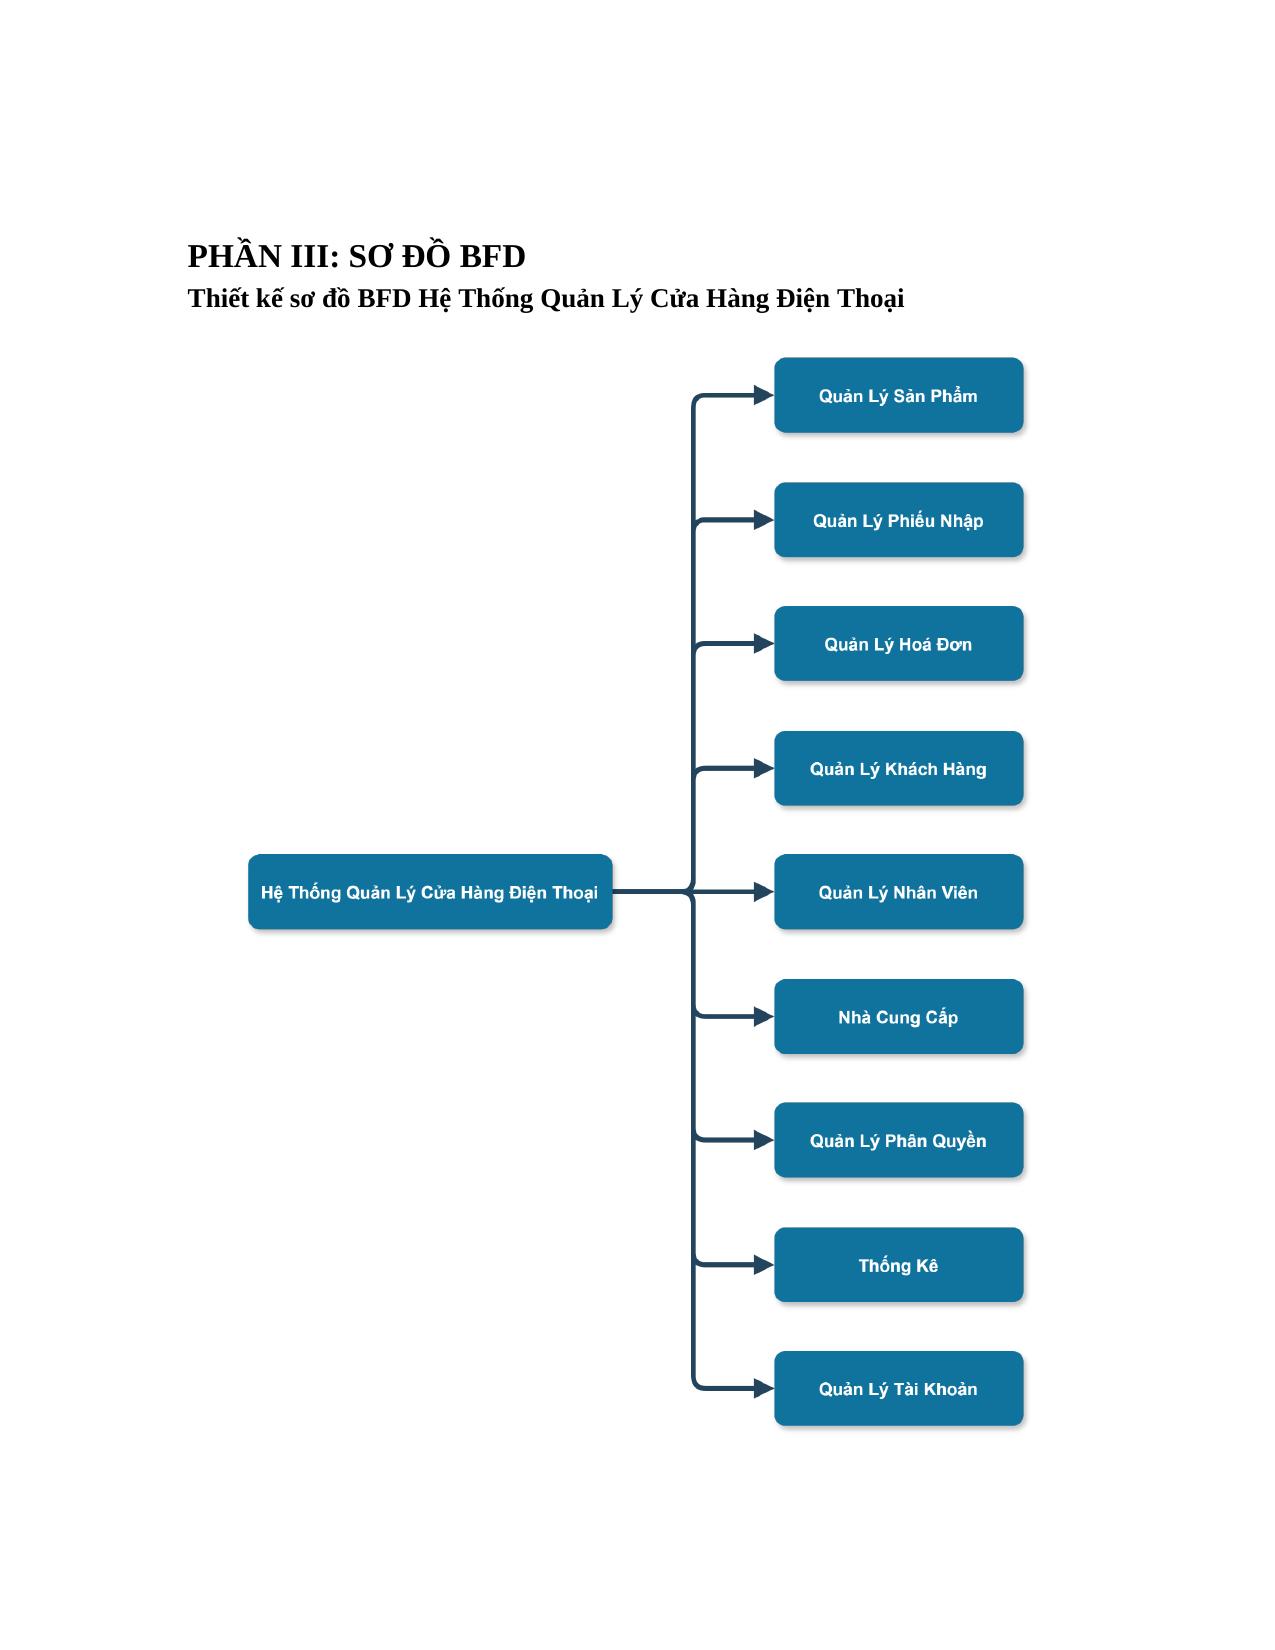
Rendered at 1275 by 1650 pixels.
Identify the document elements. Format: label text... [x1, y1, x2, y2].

subtitle Thiết kế sơ đồ BFD Hệ Thống Quản Lý Cửa Hàng Điện Thoại [187, 282, 1125, 313]
picture [230, 340, 1045, 1448]
subtitle PHẦN III: SƠ ĐỒ BFD [187, 236, 1125, 274]
